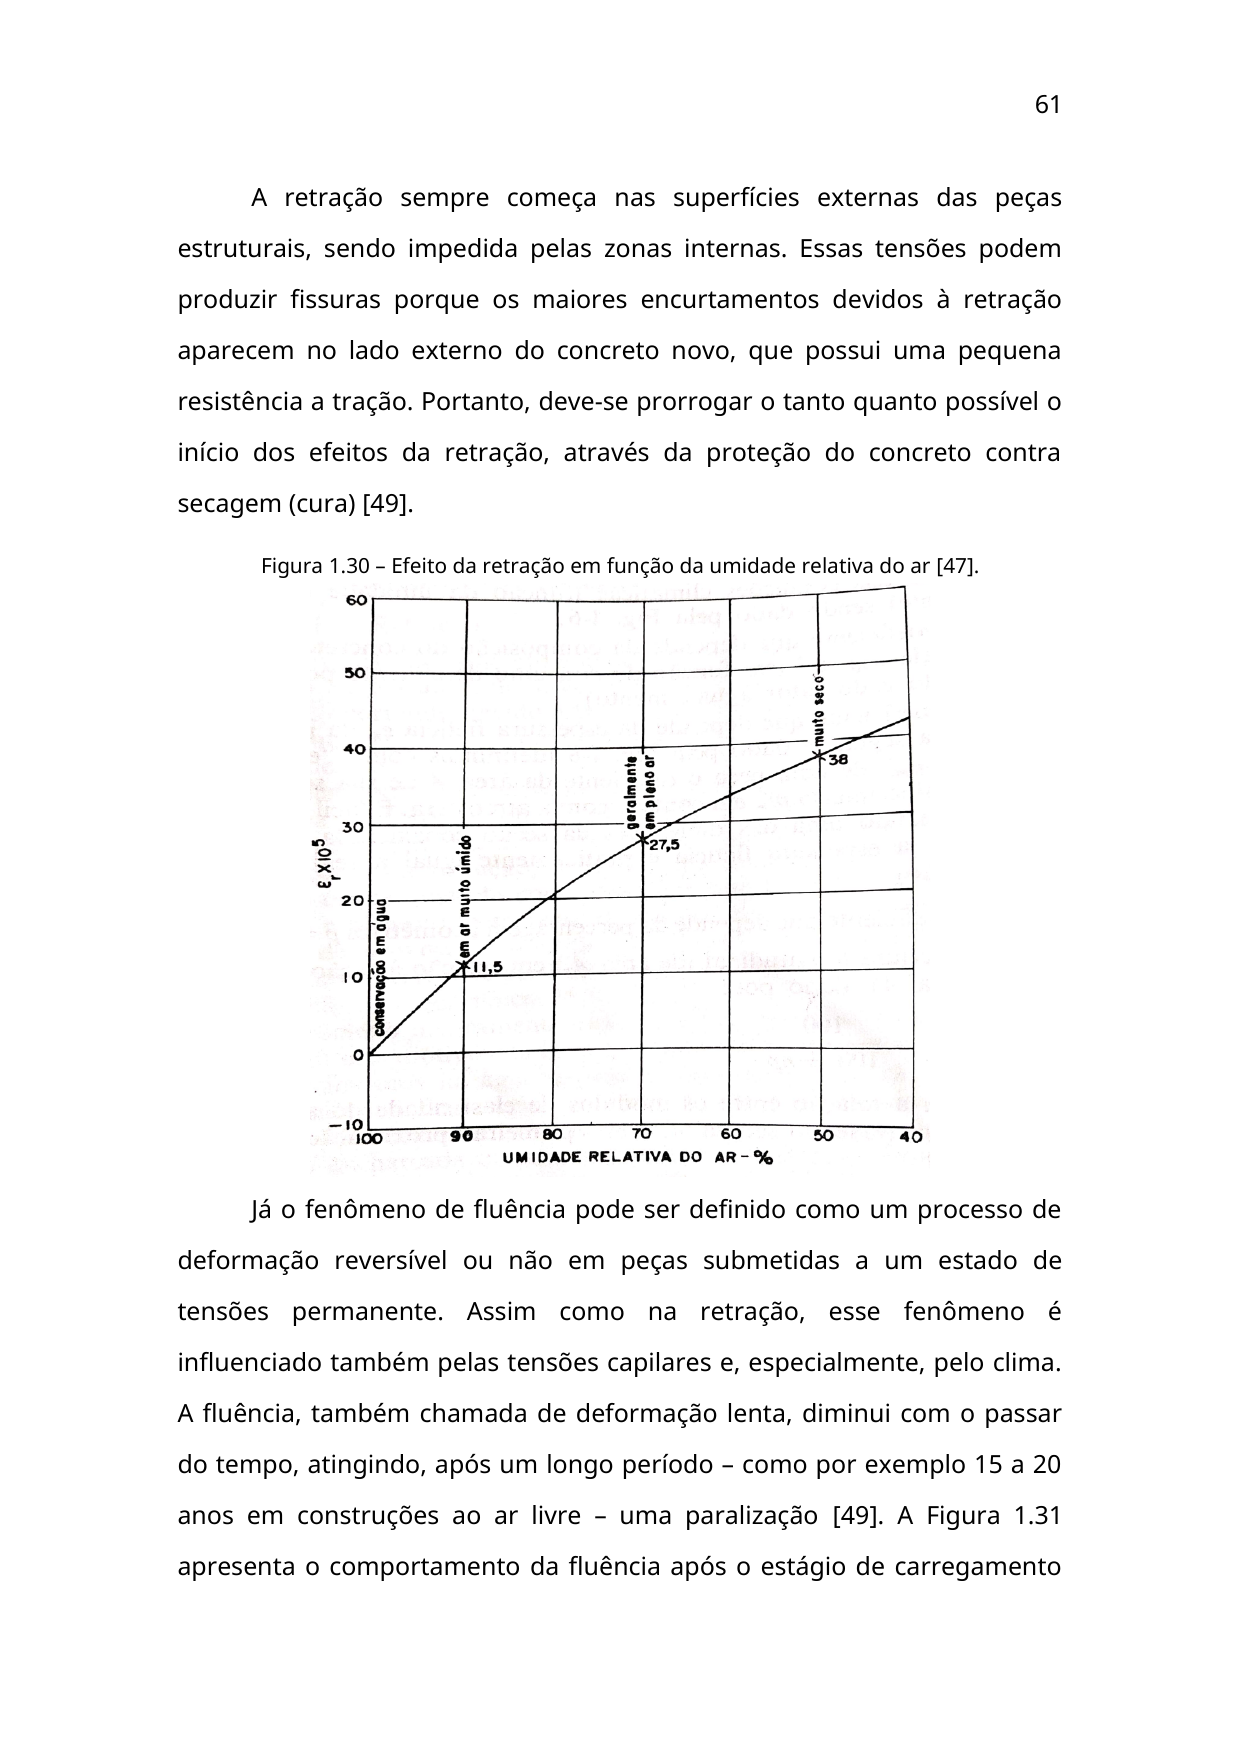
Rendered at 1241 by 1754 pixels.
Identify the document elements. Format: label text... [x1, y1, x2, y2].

picture [310, 583, 930, 1177]
table_header Figura 1.30 – Efeito da retração em função da umidade relativa do ar [47]. [206, 549, 1034, 582]
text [177, 1192, 1063, 1583]
table_cell [206, 582, 1034, 1179]
text A retração sempre começa nas superfícies externas das peças estruturais, sendo impedida pelas zonas internas. Essas tensões podem produzir fissuras porque os maiores encurtamentos devidos à retração aparecem no lado externo do concreto novo, que possui uma pequena resistência a tração. Portanto, deve-se prorrogar o tanto quanto possível o início dos efeitos da retração, através da proteção do concreto contra secagem (cura) [49]. [177, 179, 1063, 520]
